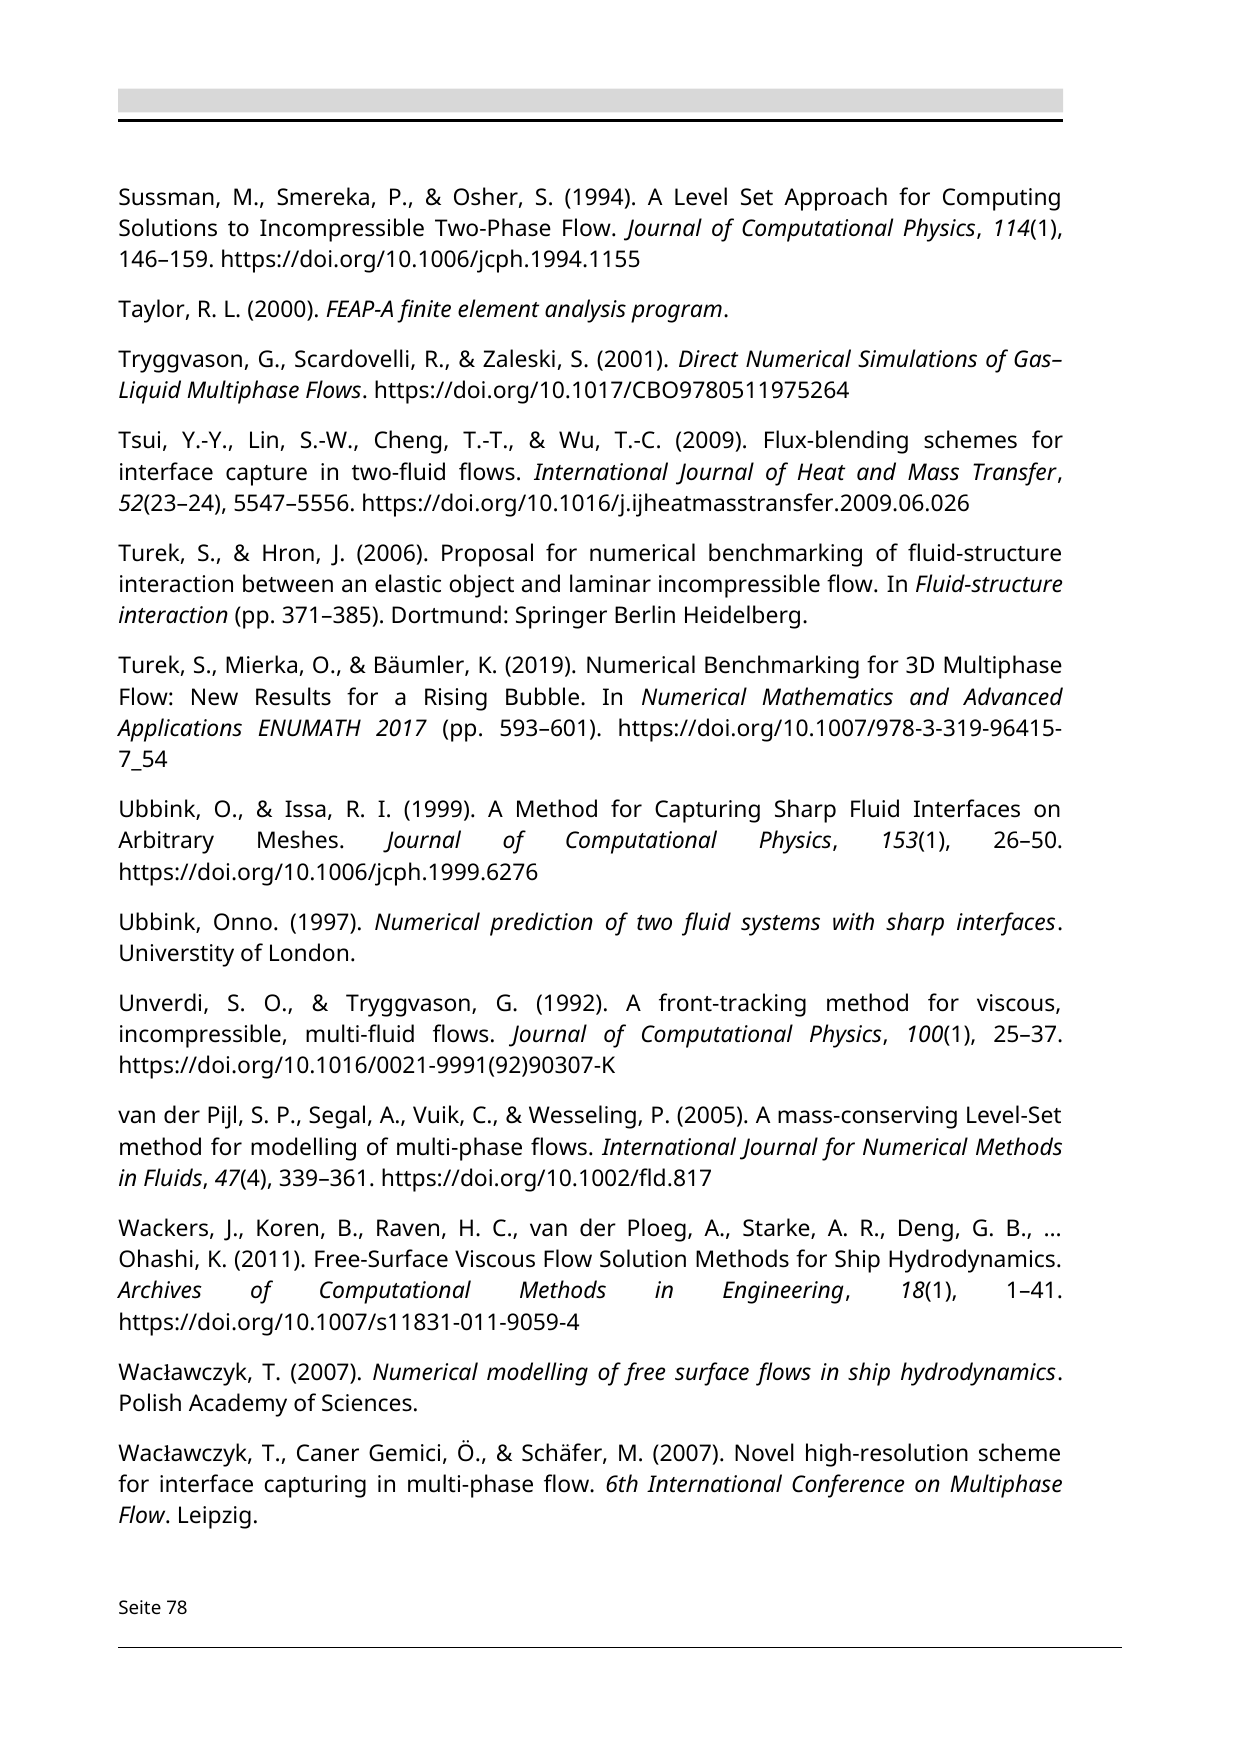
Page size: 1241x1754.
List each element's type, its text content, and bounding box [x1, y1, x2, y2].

text Ubbink, Onno. (1997). Numerical prediction of two fluid systems with sharp interfaces. Universtity of London. [118, 906, 1063, 968]
text van der Pijl, S. P., Segal, A., Vuik, C., & Wesseling, P. (2005). A mass-conserving Level-Set method for modelling of multi-phase flows. International Journal for Numerical Methods in Fluids, 47(4), 339–361. https://doi.org/10.1002/fld.817 [118, 1099, 1063, 1193]
text Tryggvason, G., Scardovelli, R., & Zaleski, S. (2001). Direct Numerical Simulations of Gas–Liquid Multiphase Flows. https://doi.org/10.1017/CBO9780511975264 [118, 343, 1063, 406]
text Turek, S., & Hron, J. (2006). Proposal for numerical benchmarking of fluid-structure interaction between an elastic object and laminar incompressible flow. In Fluid-structure interaction (pp. 371–385). Dortmund: Springer Berlin Heidelberg. [118, 537, 1063, 631]
text Wacławczyk, T., Caner Gemici, Ö., & Schäfer, M. (2007). Novel high-resolution scheme for interface capturing in multi-phase flow. 6th International Conference on Multiphase Flow. Leipzig. [118, 1437, 1063, 1531]
text Wacławczyk, T. (2007). Numerical modelling of free surface flows in ship hydrodynamics. Polish Academy of Sciences. [118, 1356, 1063, 1418]
text Wackers, J., Koren, B., Raven, H. C., van der Ploeg, A., Starke, A. R., Deng, G. B., … Ohashi, K. (2011). Free-Surface Viscous Flow Solution Methods for Ship Hydrodynamics. Archives of Computational Methods in Engineering, 18(1), 1–41. https://doi.org/10.1007/s11831-011-9059-4 [118, 1212, 1063, 1337]
text Ubbink, O., & Issa, R. I. (1999). A Method for Capturing Sharp Fluid Interfaces on Arbitrary Meshes. Journal of Computational Physics, 153(1), 26–50. https://doi.org/10.1006/jcph.1999.6276 [118, 793, 1063, 887]
text Unverdi, S. O., & Tryggvason, G. (1992). A front-tracking method for viscous, incompressible, multi-fluid flows. Journal of Computational Physics, 100(1), 25–37. https://doi.org/10.1016/0021-9991(92)90307-K [118, 987, 1063, 1081]
text Tsui, Y.-Y., Lin, S.-W., Cheng, T.-T., & Wu, T.-C. (2009). Flux-blending schemes for interface capture in two-fluid flows. International Journal of Heat and Mass Transfer, 52(23–24), 5547–5556. https://doi.org/10.1016/j.ijheatmasstransfer.2009.06.026 [118, 424, 1063, 518]
text Sussman, M., Smereka, P., & Osher, S. (1994). A Level Set Approach for Computing Solutions to Incompressible Two-Phase Flow. Journal of Computational Physics, 114(1), 146–159. https://doi.org/10.1006/jcph.1994.1155 [118, 181, 1063, 274]
text Taylor, R. L. (2000). FEAP-A finite element analysis program. [118, 293, 1063, 324]
text Turek, S., Mierka, O., & Bäumler, K. (2019). Numerical Benchmarking for 3D Multiphase Flow: New Results for a Rising Bubble. In Numerical Mathematics and Advanced Applications ENUMATH 2017 (pp. 593–601). https://doi.org/10.1007/978-3-319-96415-7_54 [118, 649, 1063, 774]
